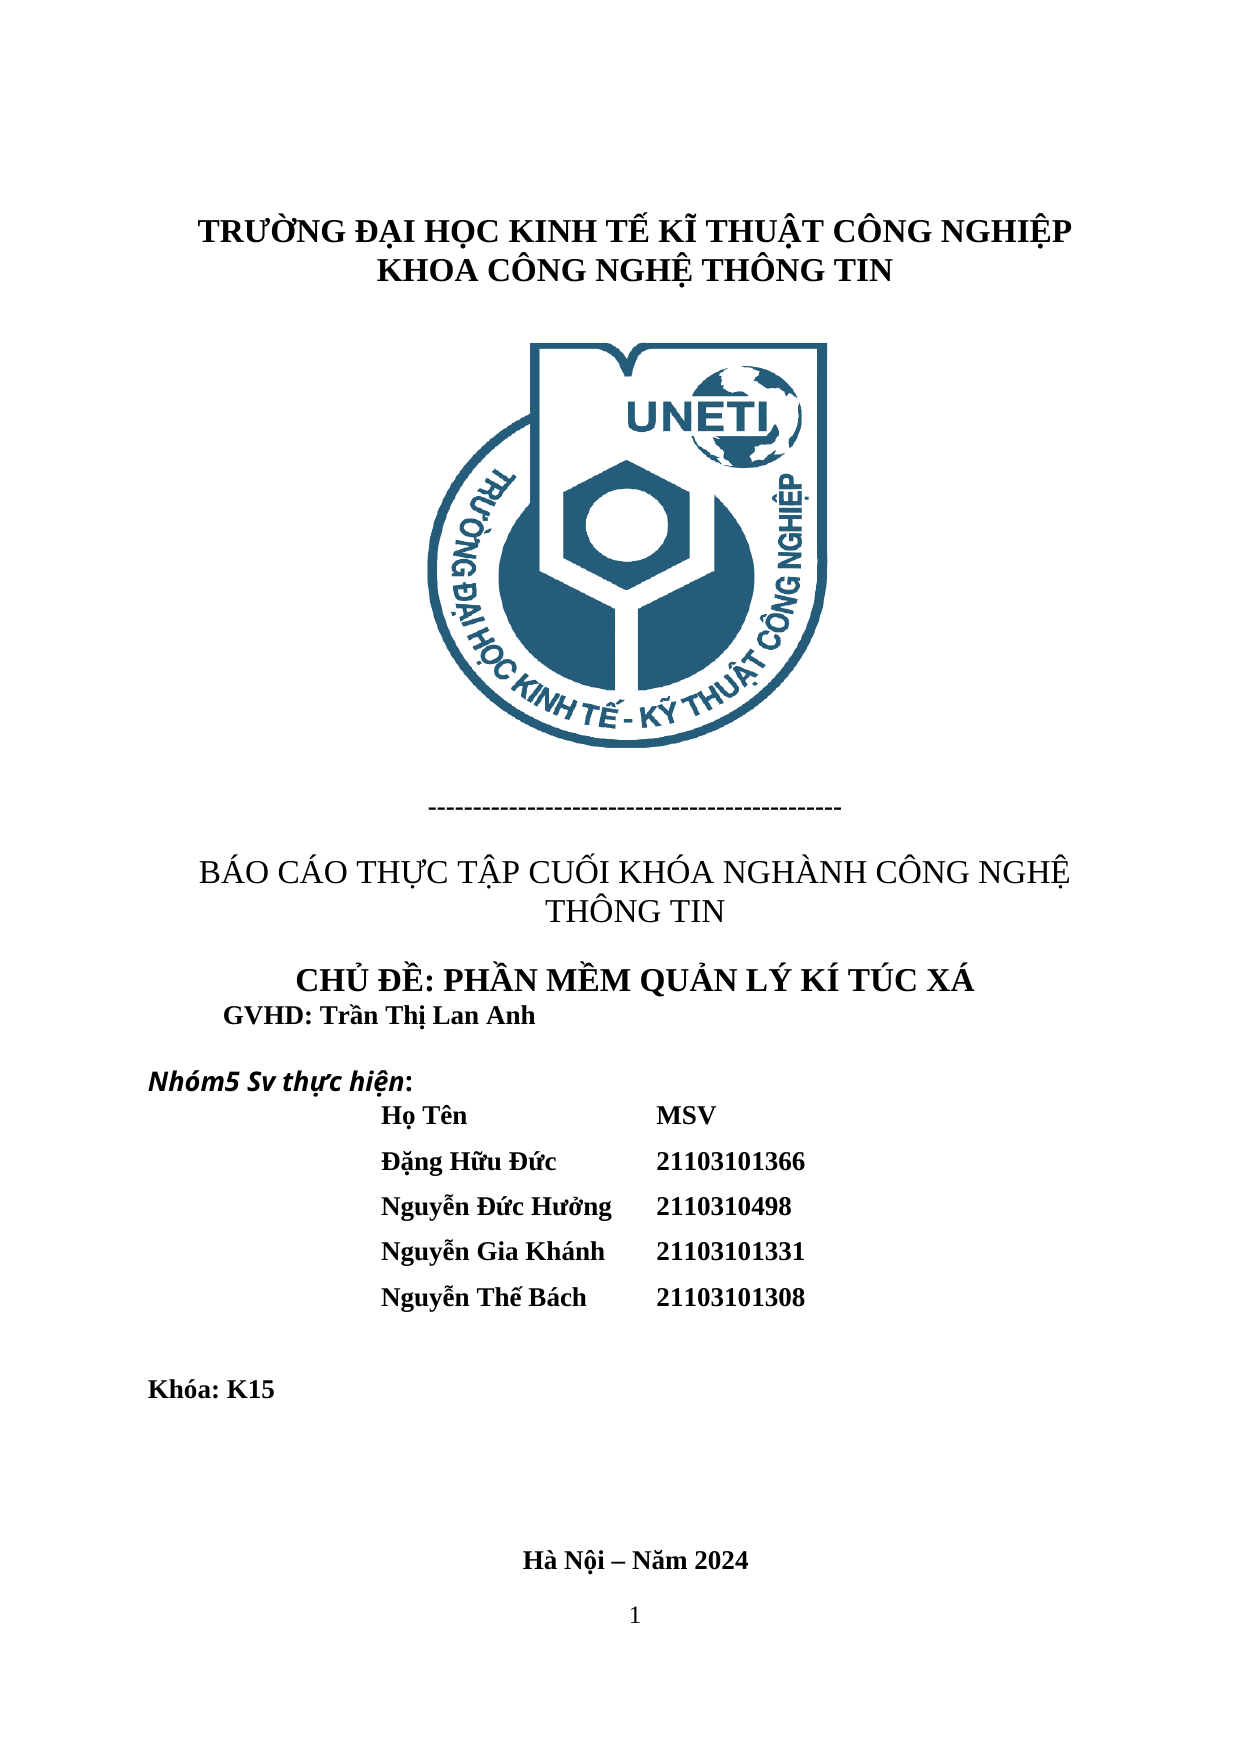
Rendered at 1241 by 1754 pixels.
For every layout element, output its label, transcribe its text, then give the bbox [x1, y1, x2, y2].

table_cell 21103101366 [645, 1145, 1000, 1190]
text Khóa: K15 [148, 1373, 1122, 1404]
text ---------------------------------------------- [148, 791, 1122, 822]
table_header Họ Tên [370, 1099, 645, 1145]
table_cell Nguyễn Đức Hưởng [370, 1190, 645, 1236]
table_header MSV [645, 1099, 1000, 1145]
table_cell Nguyễn Thế Bách [370, 1281, 645, 1326]
picture [386, 317, 884, 762]
table_cell Đặng Hữu Đức [370, 1145, 645, 1190]
table_cell 21103101308 [645, 1281, 1000, 1326]
text Nhóm5 Sv thực hiện: [148, 1062, 1033, 1099]
text GVHD: Trần Thị Lan Anh [148, 999, 1122, 1030]
text BÁO CÁO THỰC TẬP CUỐI KHÓA NGHÀNH CÔNG NGHỆ THÔNG TIN [148, 853, 1122, 929]
text CHỦ ĐỀ: PHẦN MỀM QUẢN LÝ KÍ TÚC XÁ [148, 961, 1122, 999]
table_cell 2110310498 [645, 1190, 1000, 1236]
table_cell 21103101331 [645, 1236, 1000, 1281]
table_cell Nguyễn Gia Khánh [370, 1236, 645, 1281]
text KHOA CÔNG NGHỆ THÔNG TIN [148, 250, 1122, 288]
text TRƯỜNG ĐẠI HỌC KINH TẾ KĨ THUẬT CÔNG NGHIỆP [148, 212, 1122, 250]
text Hà Nội – Năm 2024 [148, 1544, 1122, 1575]
